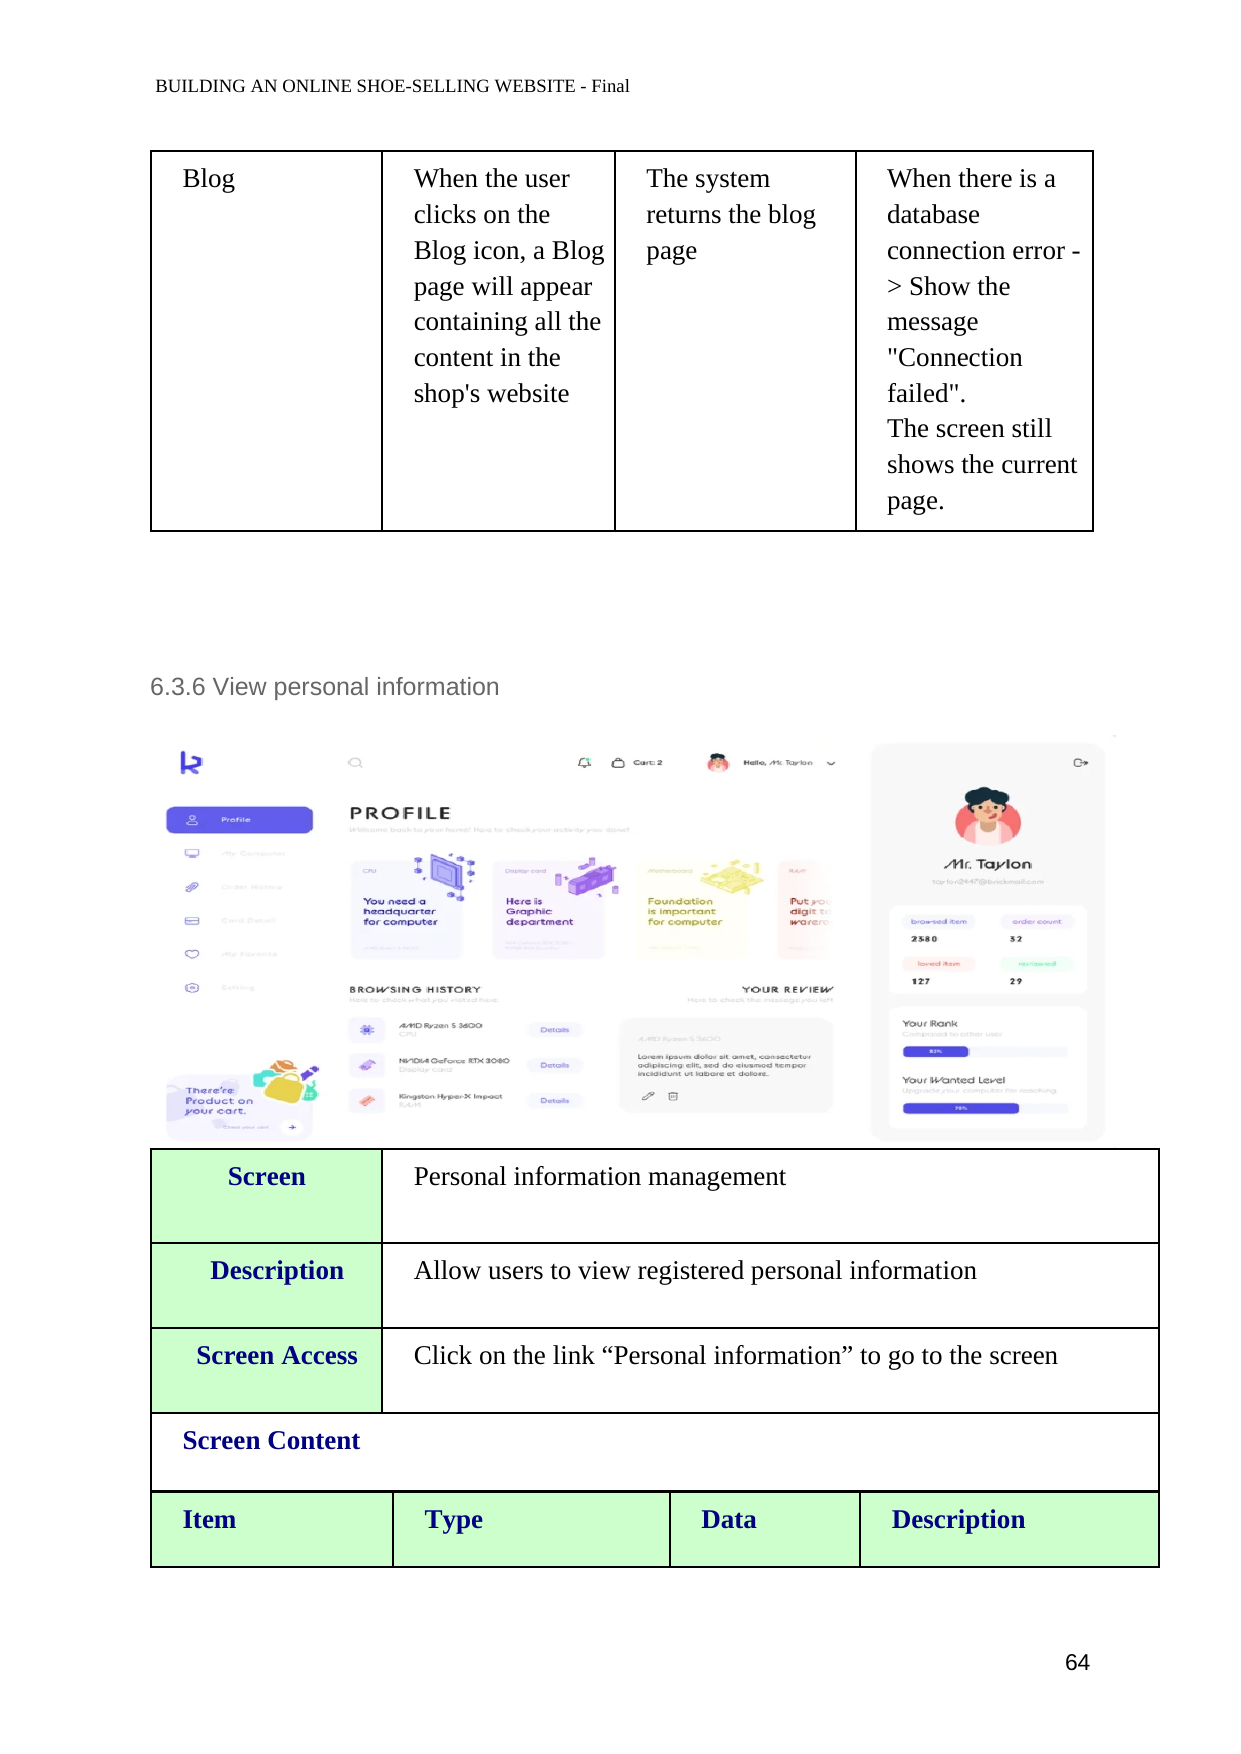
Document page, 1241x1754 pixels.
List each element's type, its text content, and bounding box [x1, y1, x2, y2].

table_cell Type [394, 1493, 669, 1566]
table_cell Description [152, 1244, 381, 1327]
table_cell When there is a database connection error -> Show the message "Connection failed". The screen still shows the current page. [857, 152, 1092, 529]
table_cell When the user clicks on the Blog icon, a Blog page will appear containing all the content in the shop's website [383, 152, 614, 529]
subtitle 6.3.6 View personal information [150, 672, 1090, 701]
table_cell Screen Content [152, 1414, 1158, 1490]
table_header Screen [152, 1150, 381, 1242]
table_cell Blog [152, 152, 381, 529]
table_cell Data [671, 1493, 859, 1566]
table_cell Screen Access [152, 1329, 381, 1412]
table_cell Click on the link “Personal information” to go to the screen [383, 1329, 1158, 1412]
table_header Personal information management [383, 1150, 1158, 1242]
table_cell Description [861, 1493, 1158, 1566]
table_cell Item [152, 1493, 392, 1566]
table_cell Allow users to view registered personal information [383, 1244, 1158, 1327]
picture [164, 735, 1117, 1148]
table_cell The system returns the blog page [616, 152, 855, 529]
